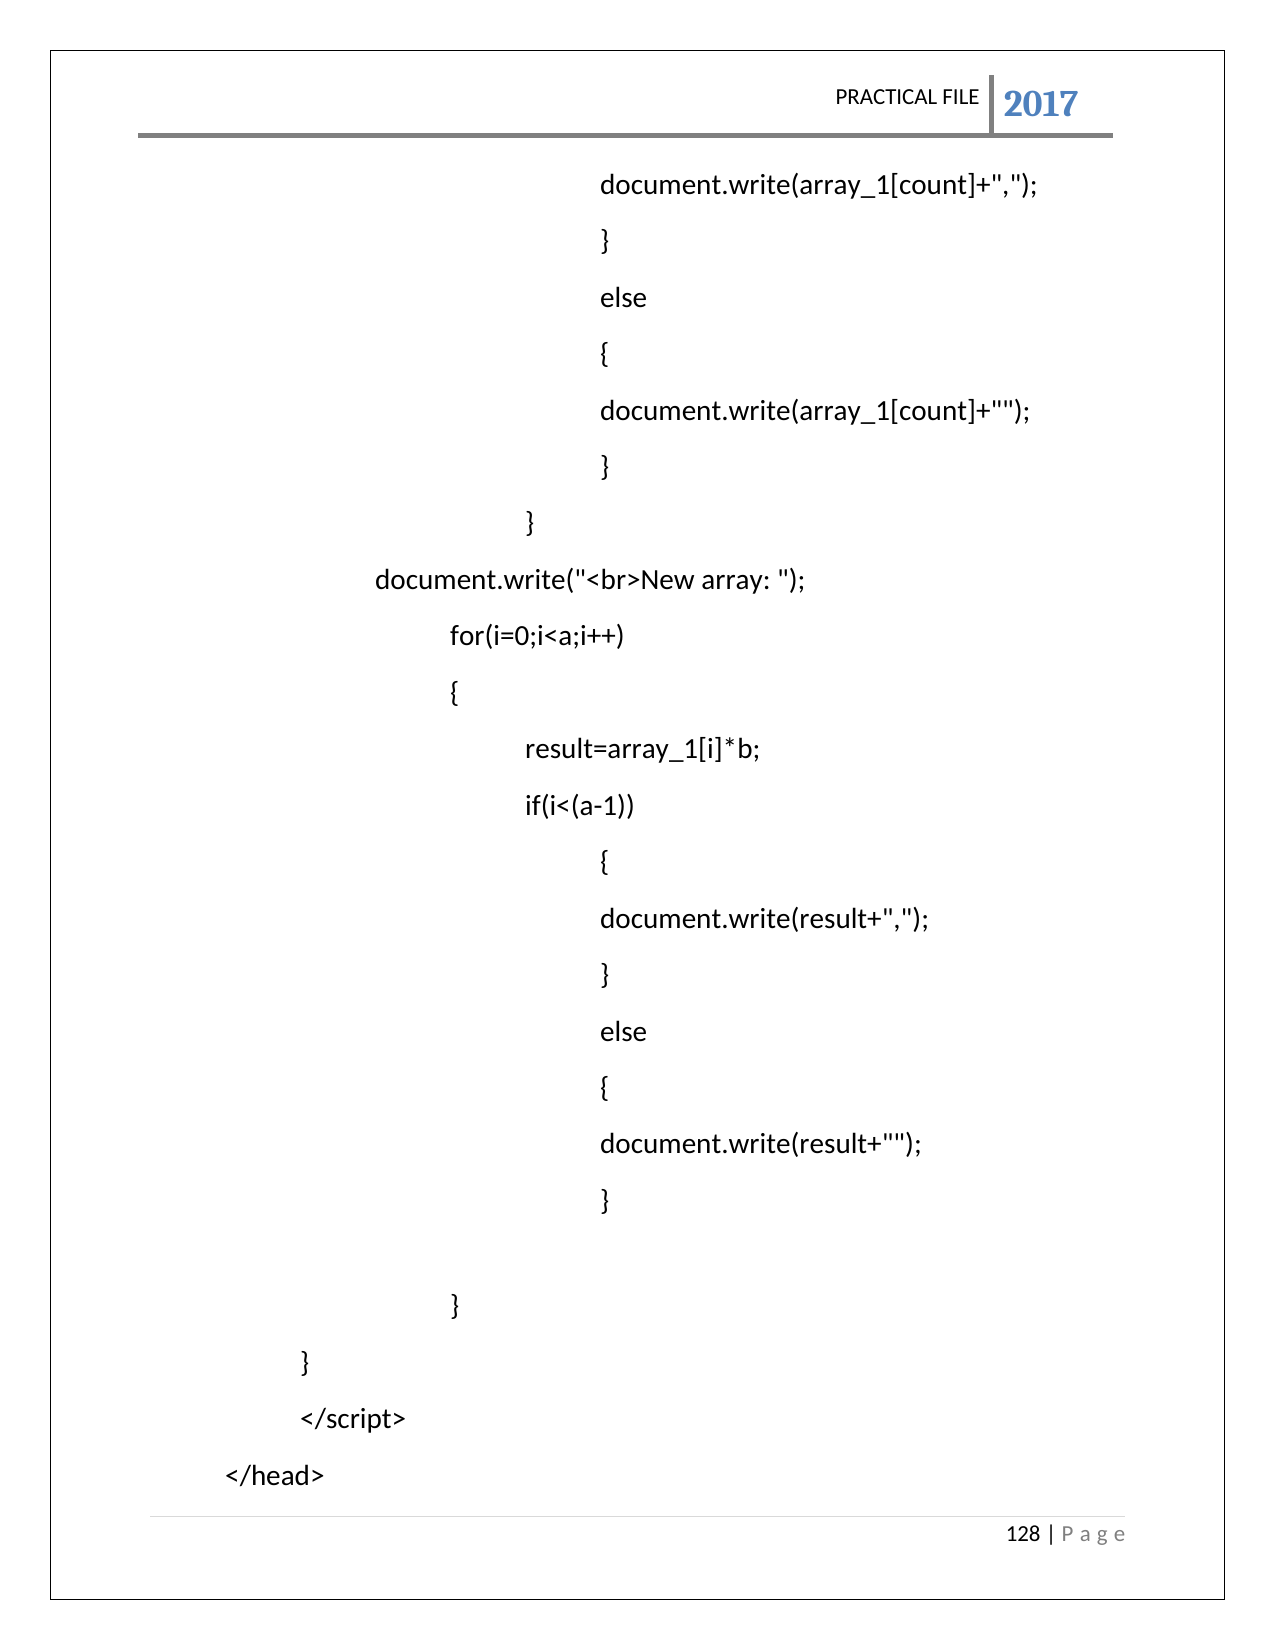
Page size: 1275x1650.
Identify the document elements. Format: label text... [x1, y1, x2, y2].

text } [150, 1182, 1125, 1218]
text { [150, 674, 1125, 709]
text { [150, 843, 1125, 879]
text document.write(array_1[count]+""); [150, 392, 1125, 427]
text document.write("<br>New array: "); [150, 561, 1125, 597]
text </head> [150, 1457, 1125, 1492]
text } [150, 448, 1125, 484]
text } [150, 504, 1125, 540]
text } [150, 1287, 1125, 1323]
text result=array_1[i]*b; [150, 730, 1125, 766]
text else [150, 1013, 1125, 1048]
text } [150, 222, 1125, 258]
text document.write(result+","); [150, 900, 1125, 935]
text </script> [150, 1400, 1125, 1436]
text if(i<(a-1)) [150, 787, 1125, 822]
text { [150, 335, 1125, 371]
text } [150, 956, 1125, 992]
text } [150, 1344, 1125, 1379]
text document.write(array_1[count]+","); [150, 166, 1125, 201]
text document.write(result+""); [150, 1126, 1125, 1161]
text else [150, 279, 1125, 314]
text { [150, 1069, 1125, 1105]
text for(i=0;i<a;i++) [150, 617, 1125, 653]
